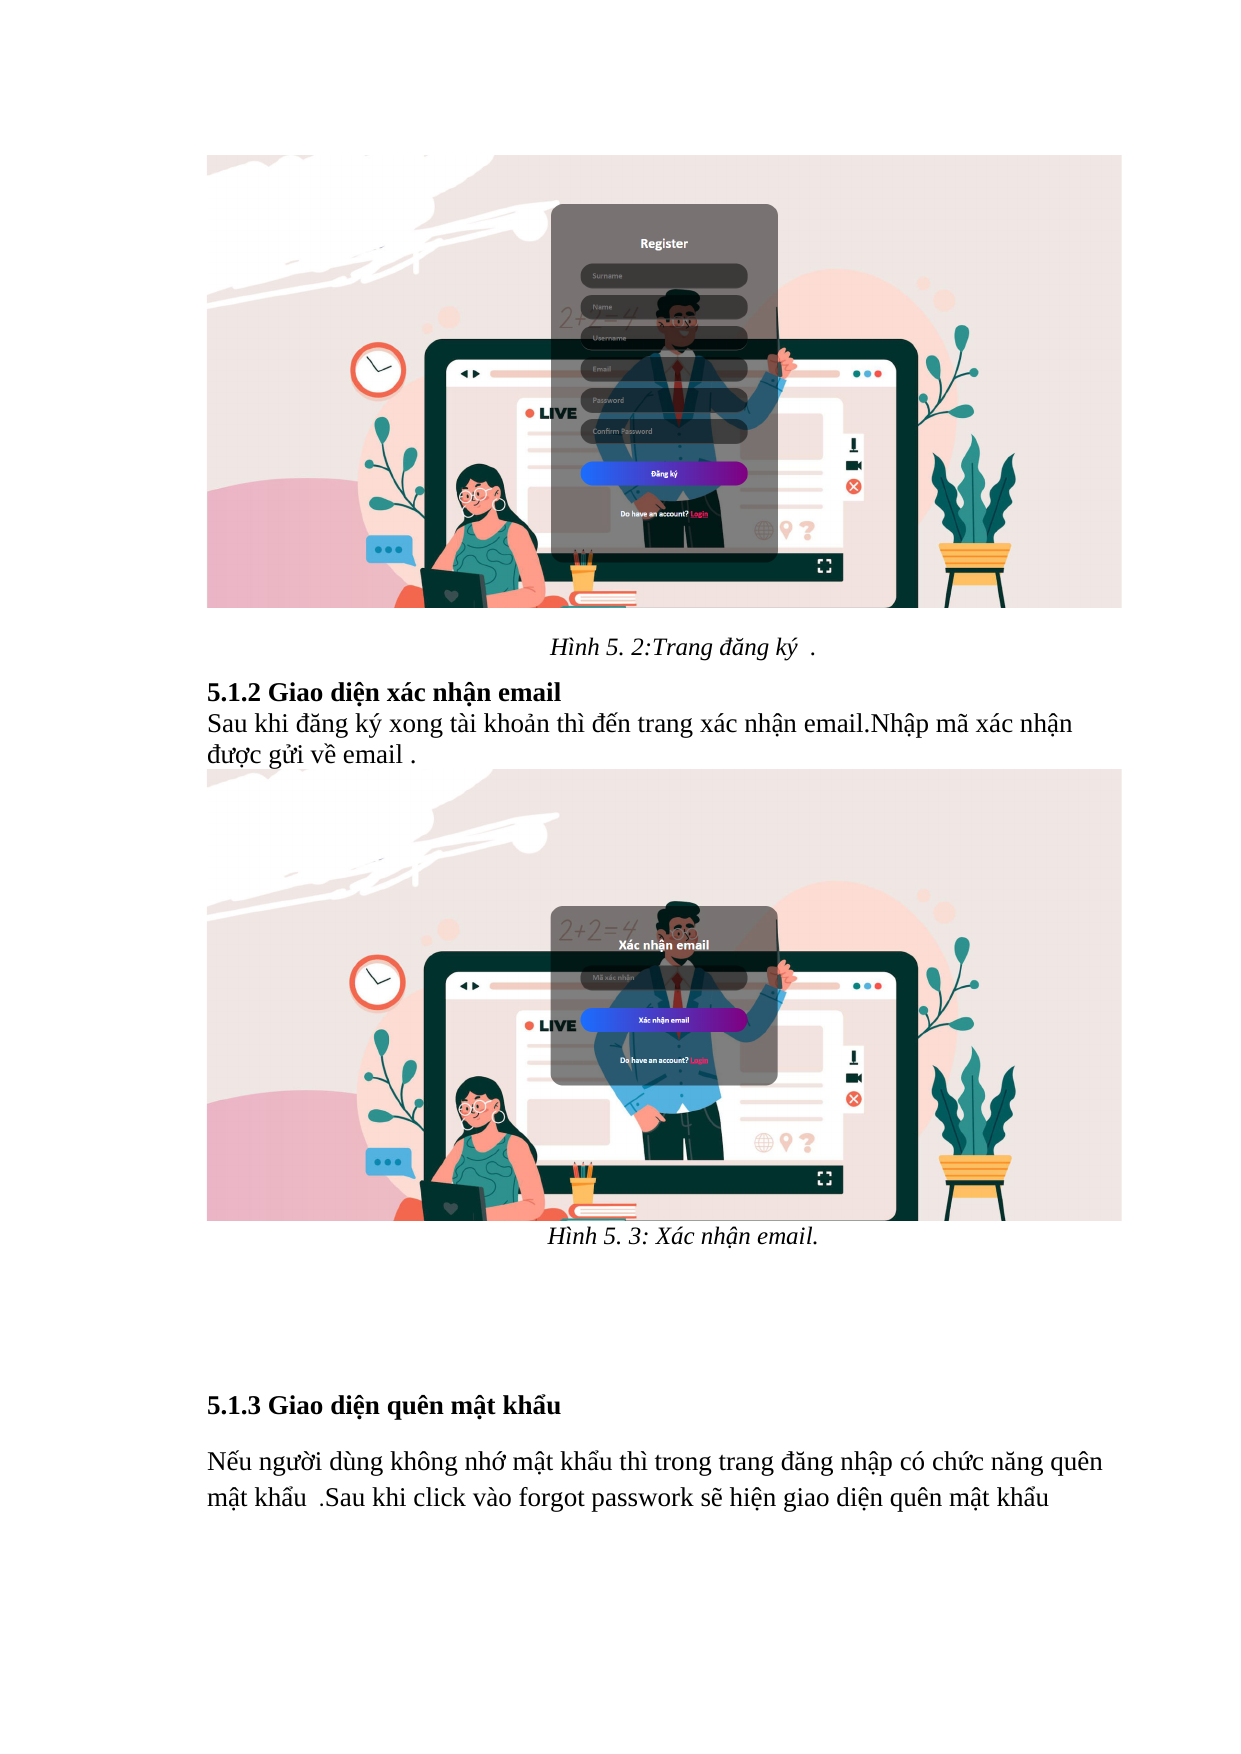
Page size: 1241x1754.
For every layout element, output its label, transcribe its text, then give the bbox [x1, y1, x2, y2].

text Sau khi đăng ký xong tài khoản thì đến trang xác nhận email.Nhập mã xác nhận được gửi về email . [207, 707, 1122, 769]
text Nếu người dùng không nhớ mật khẩu thì trong trang đăng nhập có chức năng quên mật khẩu .Sau khi click vào forgot passwork sẽ hiện giao diện quên mật khẩu [207, 1445, 1122, 1512]
text 5.1.3 Giao diện quên mật khẩu [207, 1389, 1122, 1420]
text 5.1.2 Giao diện xác nhận email [207, 676, 1122, 707]
picture [206, 155, 1122, 608]
picture [206, 769, 1122, 1221]
